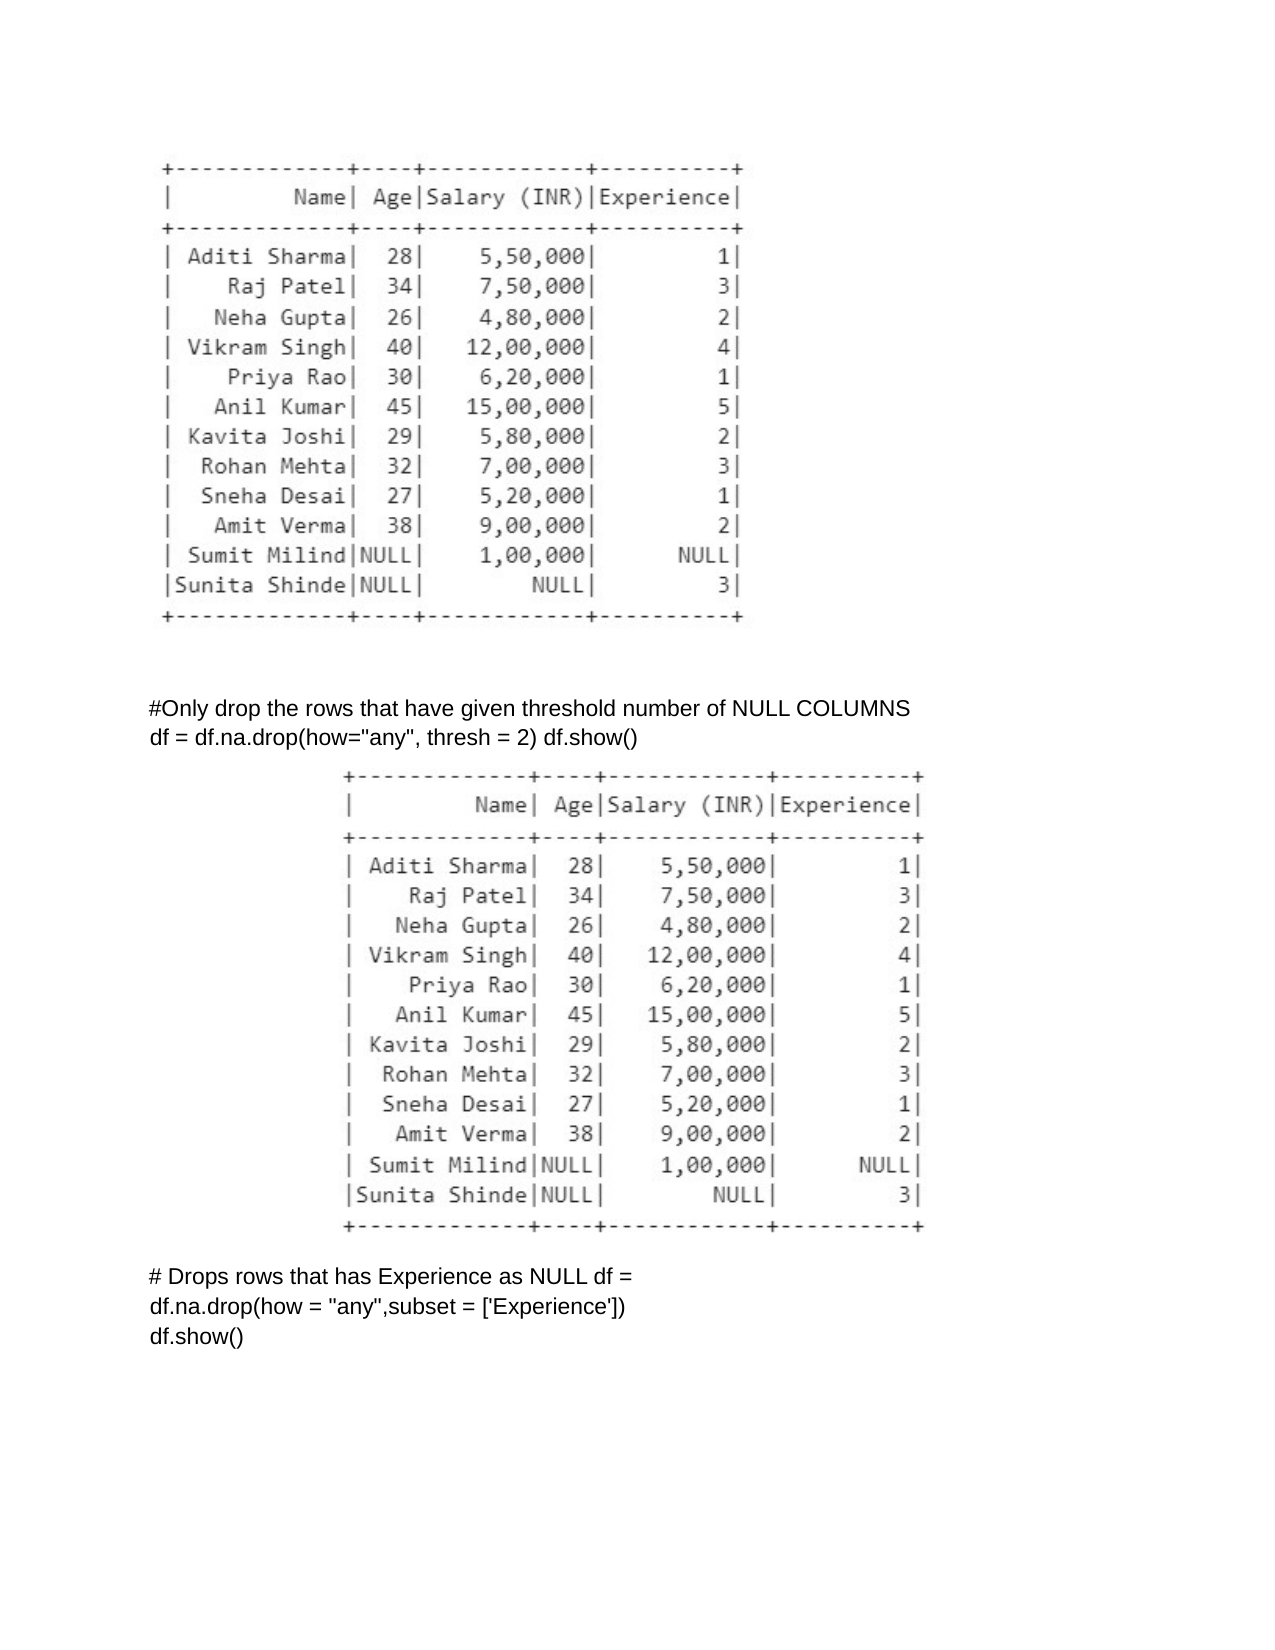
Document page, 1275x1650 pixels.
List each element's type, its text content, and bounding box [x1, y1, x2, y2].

picture [339, 757, 936, 1248]
picture [153, 153, 785, 649]
text # Drops rows that has Experience as NULL df = df.na.drop(how = "any",subset = ['Experience']) df.show() [148, 1263, 671, 1349]
text #Only drop the rows that have given threshold number of NULL COLUMNS df = df.na.drop(how="any", thresh = 2) df.show() [148, 694, 912, 751]
